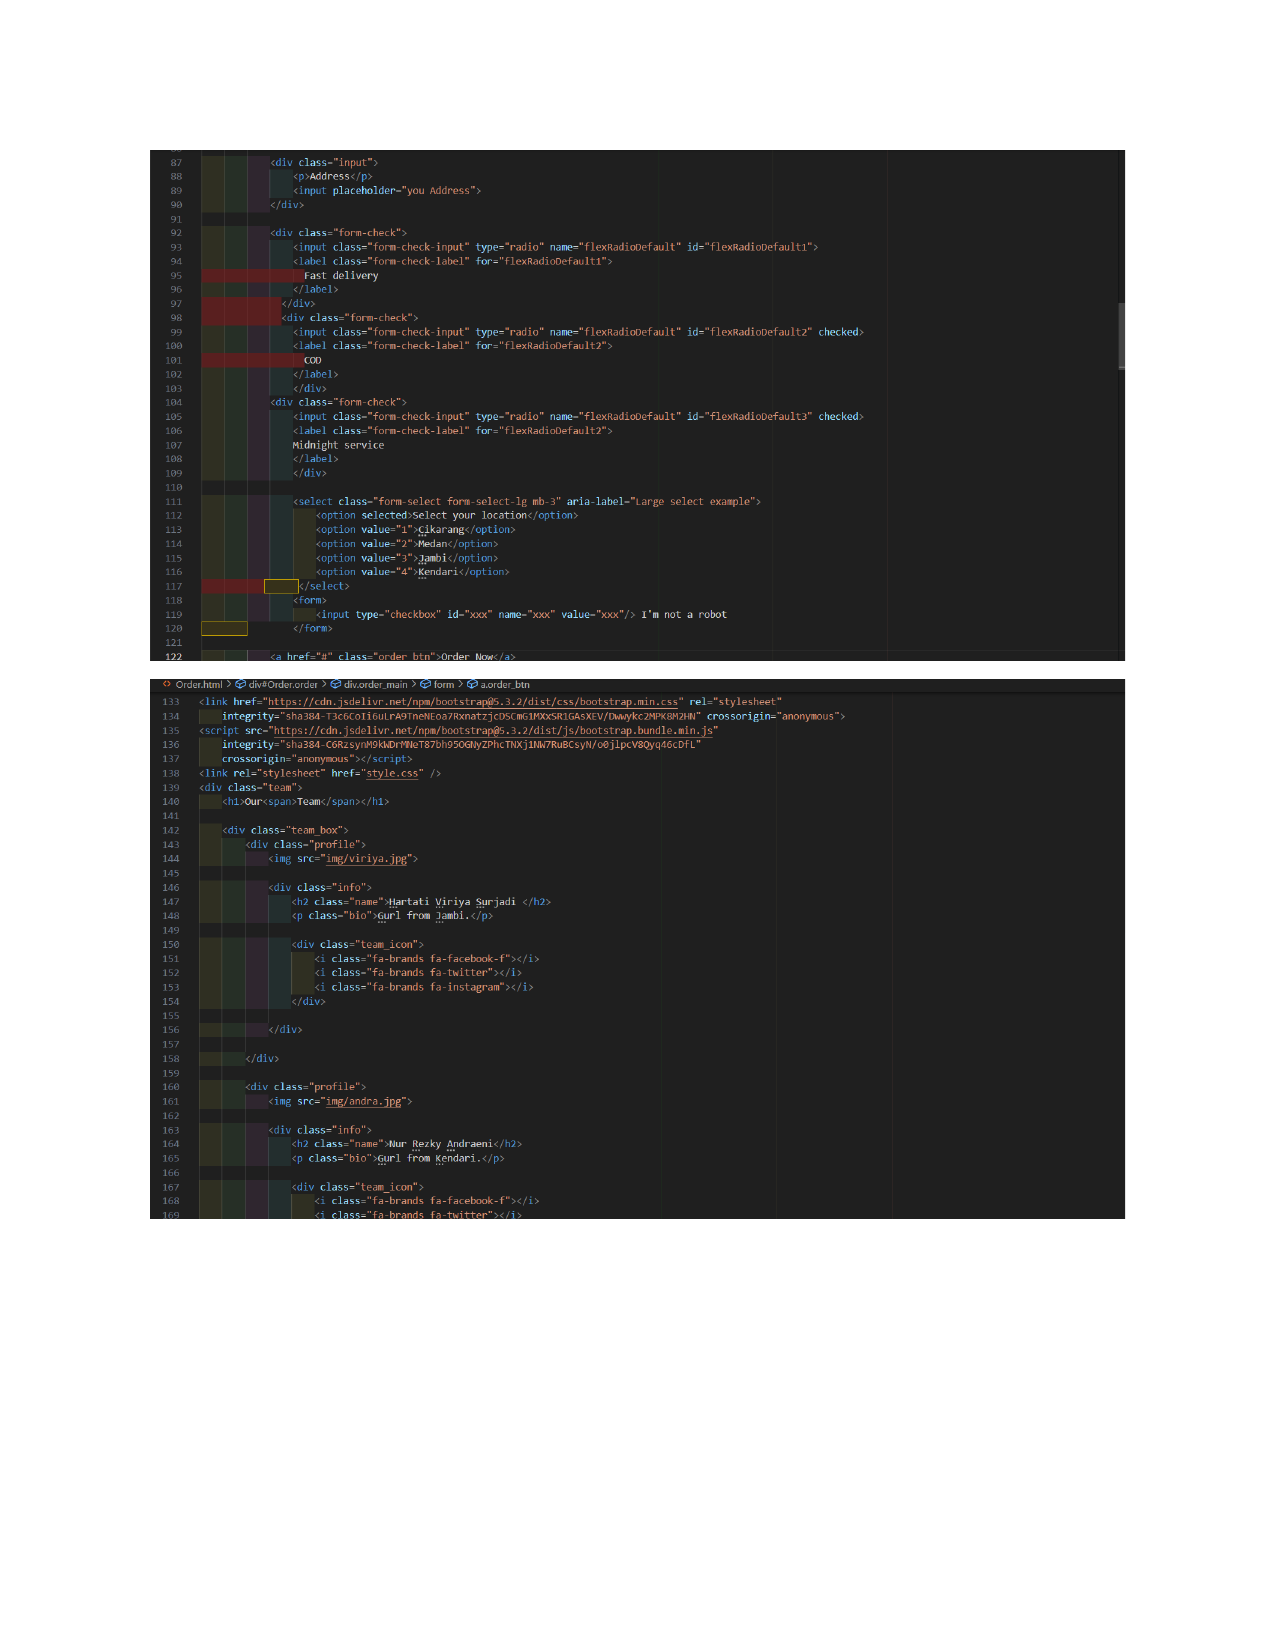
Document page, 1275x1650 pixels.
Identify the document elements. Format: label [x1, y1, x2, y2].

picture [150, 150, 1125, 661]
picture [150, 679, 1125, 1219]
